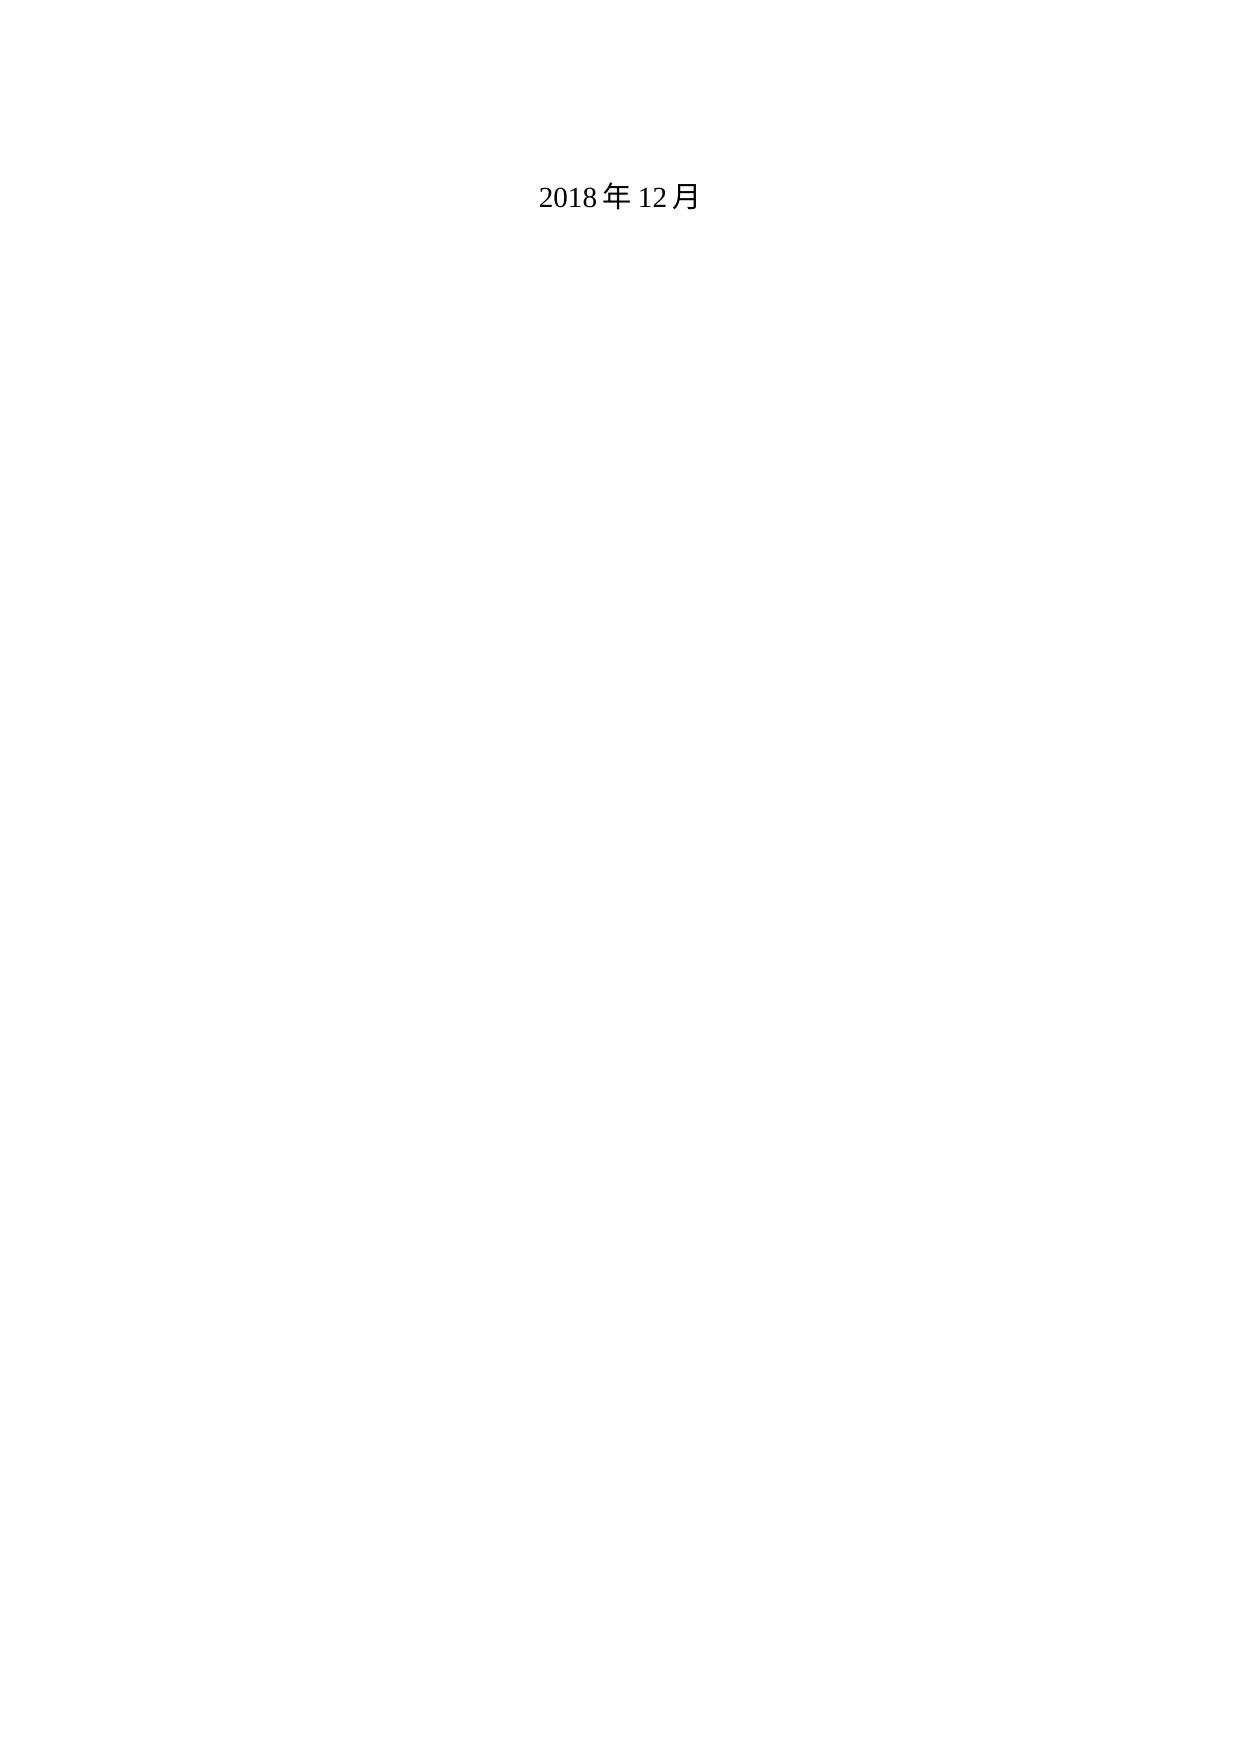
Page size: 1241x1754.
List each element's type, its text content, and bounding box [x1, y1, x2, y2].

text 2018年12月 [187, 162, 1053, 227]
